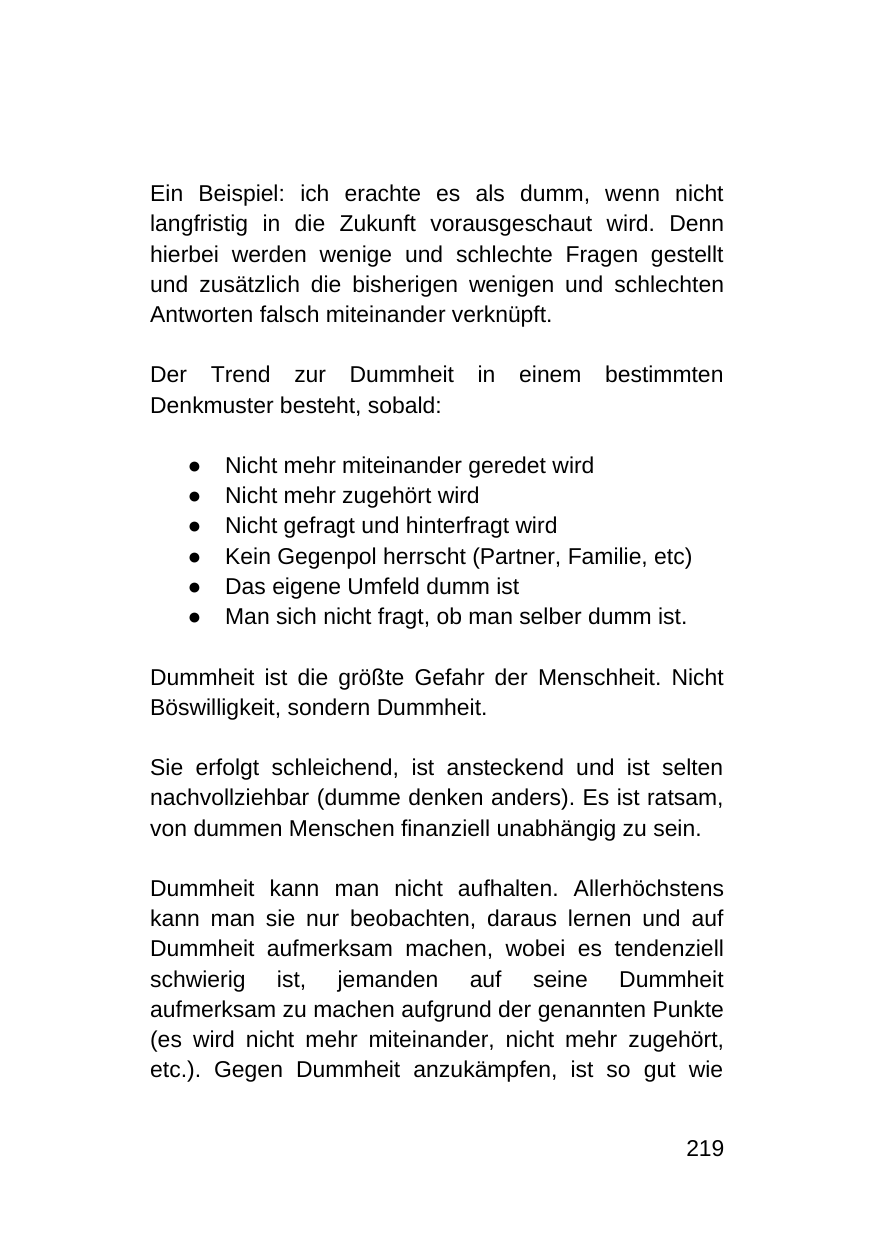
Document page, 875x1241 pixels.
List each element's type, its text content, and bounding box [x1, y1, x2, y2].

list Nicht mehr miteinander geredet wird [187, 452, 724, 478]
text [150, 875, 724, 1083]
text Ein Beispiel: ich erachte es als dumm, wenn nicht langfristig in die Zukunft vorausgeschaut wird. Denn hierbei werden wenige und schlechte Fragen gestellt und zusätzlich die bisherigen wenigen und schlechten Antworten falsch miteinander verknüpft. [150, 180, 724, 327]
list Kein Gegenpol herrscht (Partner, Familie, etc) [187, 543, 724, 569]
list Nicht gefragt und hinterfragt wird [187, 512, 724, 539]
text Der Trend zur Dummheit in einem bestimmten Denkmuster besteht, sobald: [150, 361, 724, 418]
text Dummheit ist die größte Gefahr der Menschheit. Nicht Böswilligkeit, sondern Dummheit. [150, 663, 724, 720]
list Man sich nicht fragt, ob man selber dumm ist. [187, 603, 724, 629]
list Nicht mehr zugehört wird [187, 482, 724, 509]
text Sie erfolgt schleichend, ist ansteckend und ist selten nachvollziehbar (dumme denken anders). Es ist ratsam, von dummen Menschen finanziell unabhängig zu sein. [150, 754, 724, 841]
list Das eigene Umfeld dumm ist [187, 573, 724, 599]
